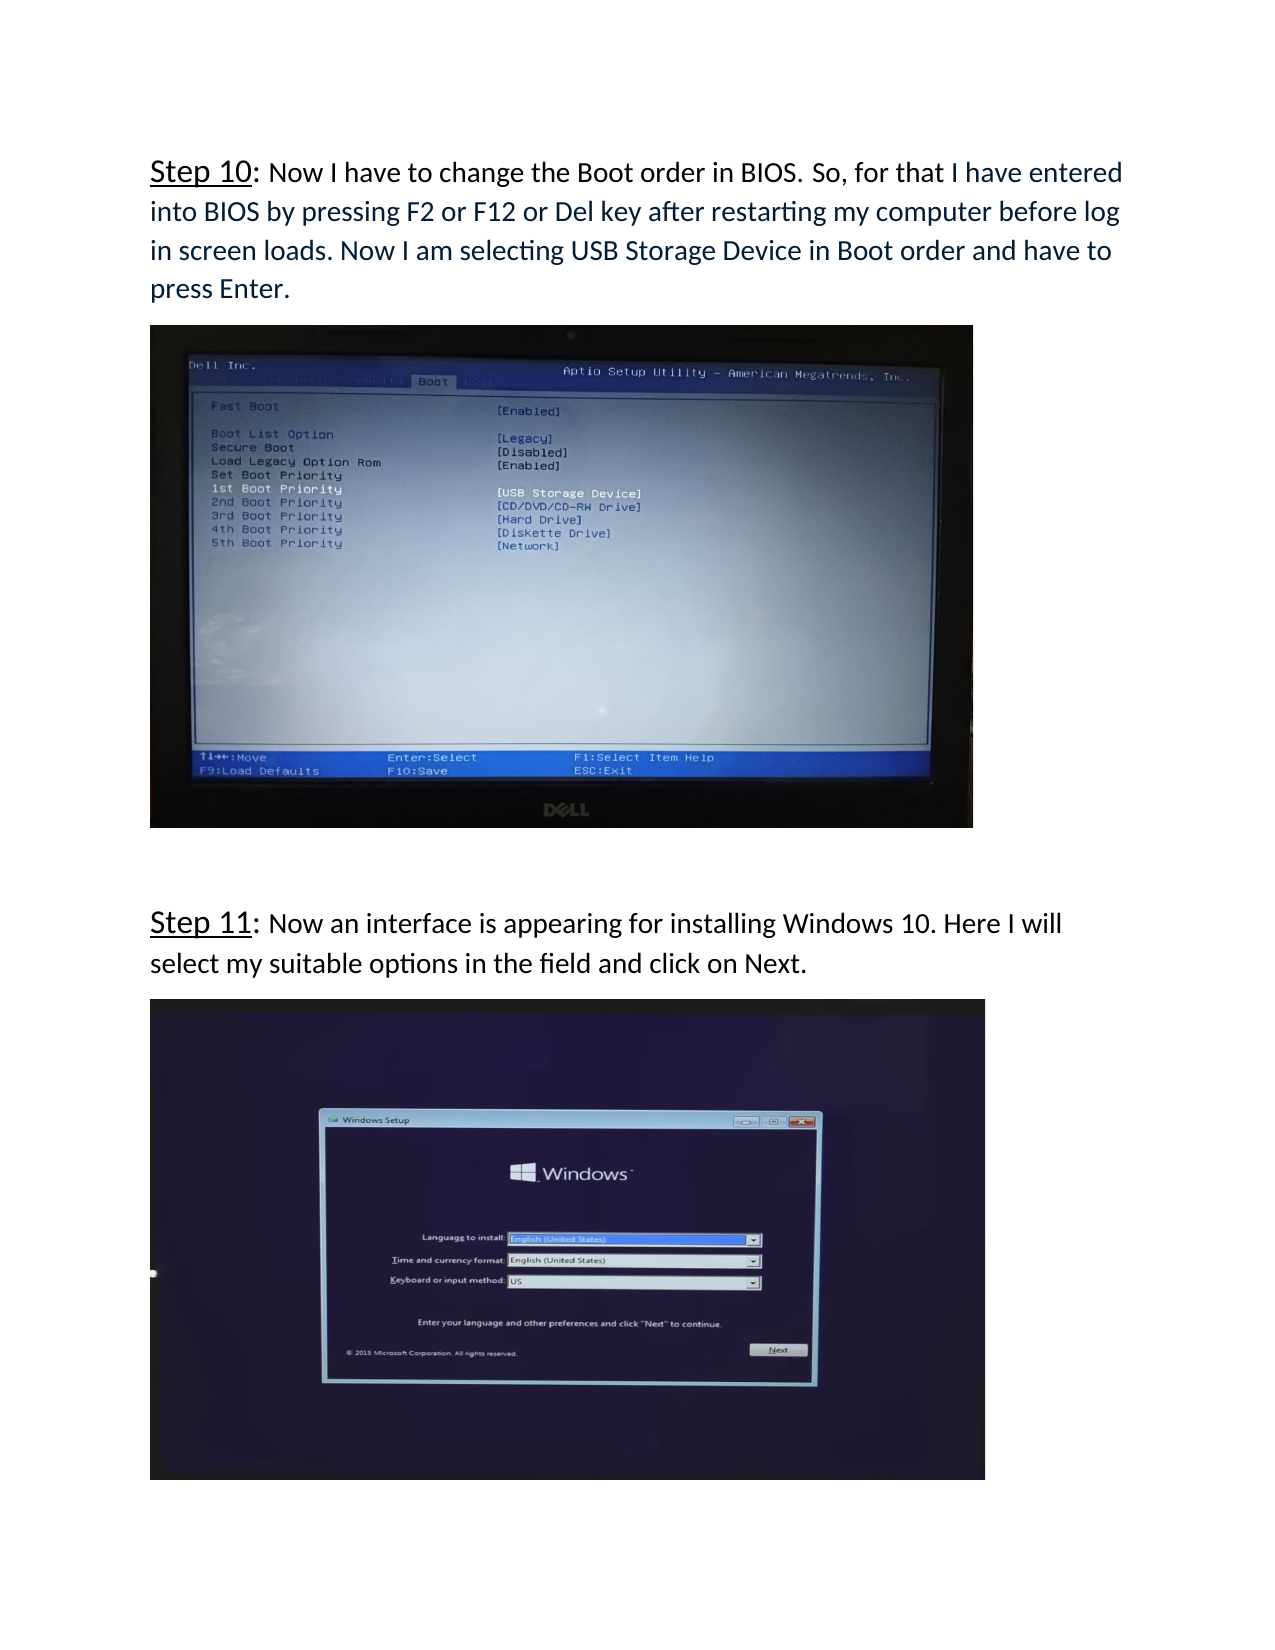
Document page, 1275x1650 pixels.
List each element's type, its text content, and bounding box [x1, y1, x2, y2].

text Step 11: Now an interface is appearing for installing Windows 10. Here I will select my suitable options in the field and click on Next. [150, 901, 1125, 980]
text Step 10: Now I have to change the Boot order in BIOS. So, for that I have entered into BIOS by pressing F2 or F12 or Del key after restarting my computer before log in screen loads. Now I am selecting USB Storage Device in Boot order and have to press Enter. [150, 150, 1125, 306]
picture [150, 325, 974, 828]
picture [150, 999, 986, 1480]
